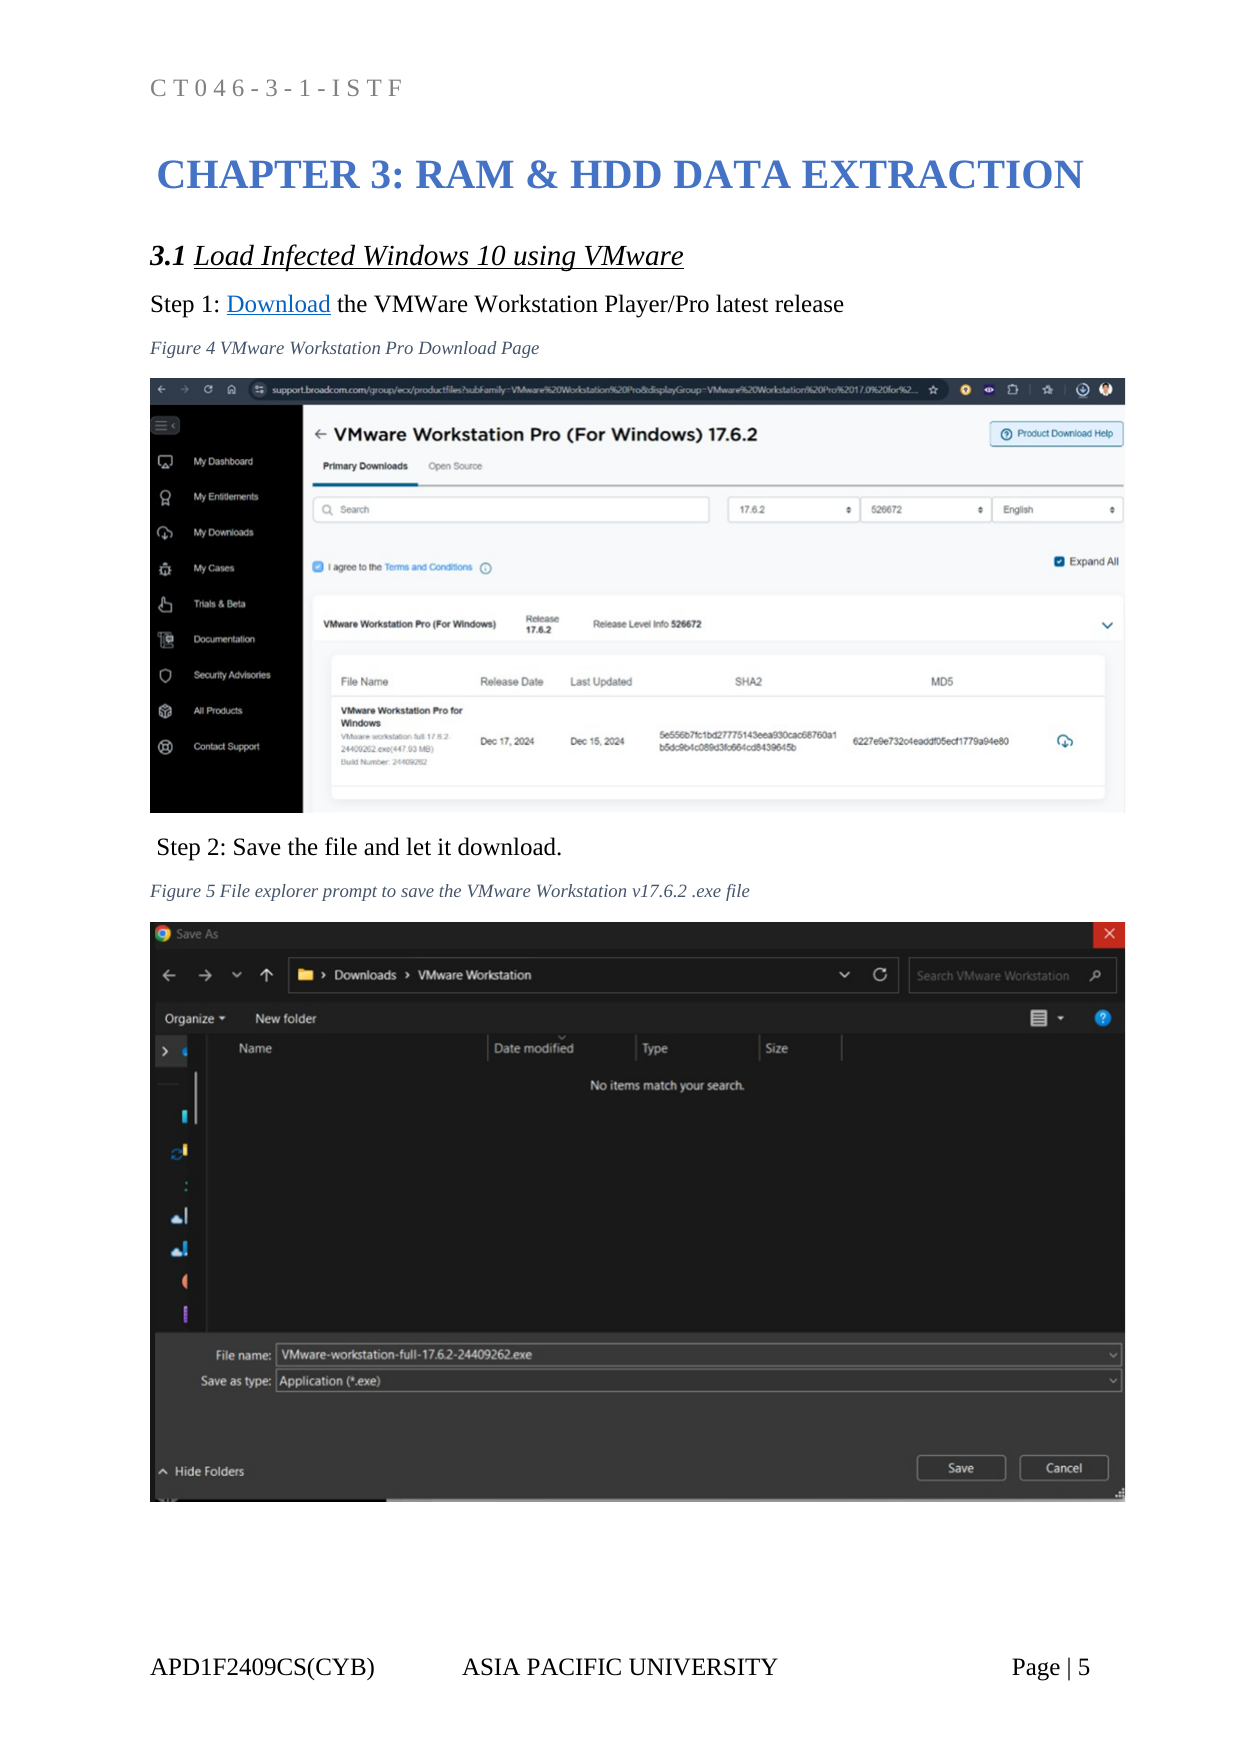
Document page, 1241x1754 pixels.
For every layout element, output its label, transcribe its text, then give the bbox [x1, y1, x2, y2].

picture [150, 378, 1125, 813]
picture [150, 922, 1125, 1502]
text Step 1: Download the VMWare Workstation Player/Pro latest release [150, 289, 1090, 318]
subtitle CHAPTER 3: RAM & HDD DATA EXTRACTION [150, 150, 1090, 198]
text 3.1 Load Infected Windows 10 using VMware [150, 238, 1090, 272]
text Step 2: Save the file and let it download. [150, 832, 1090, 861]
